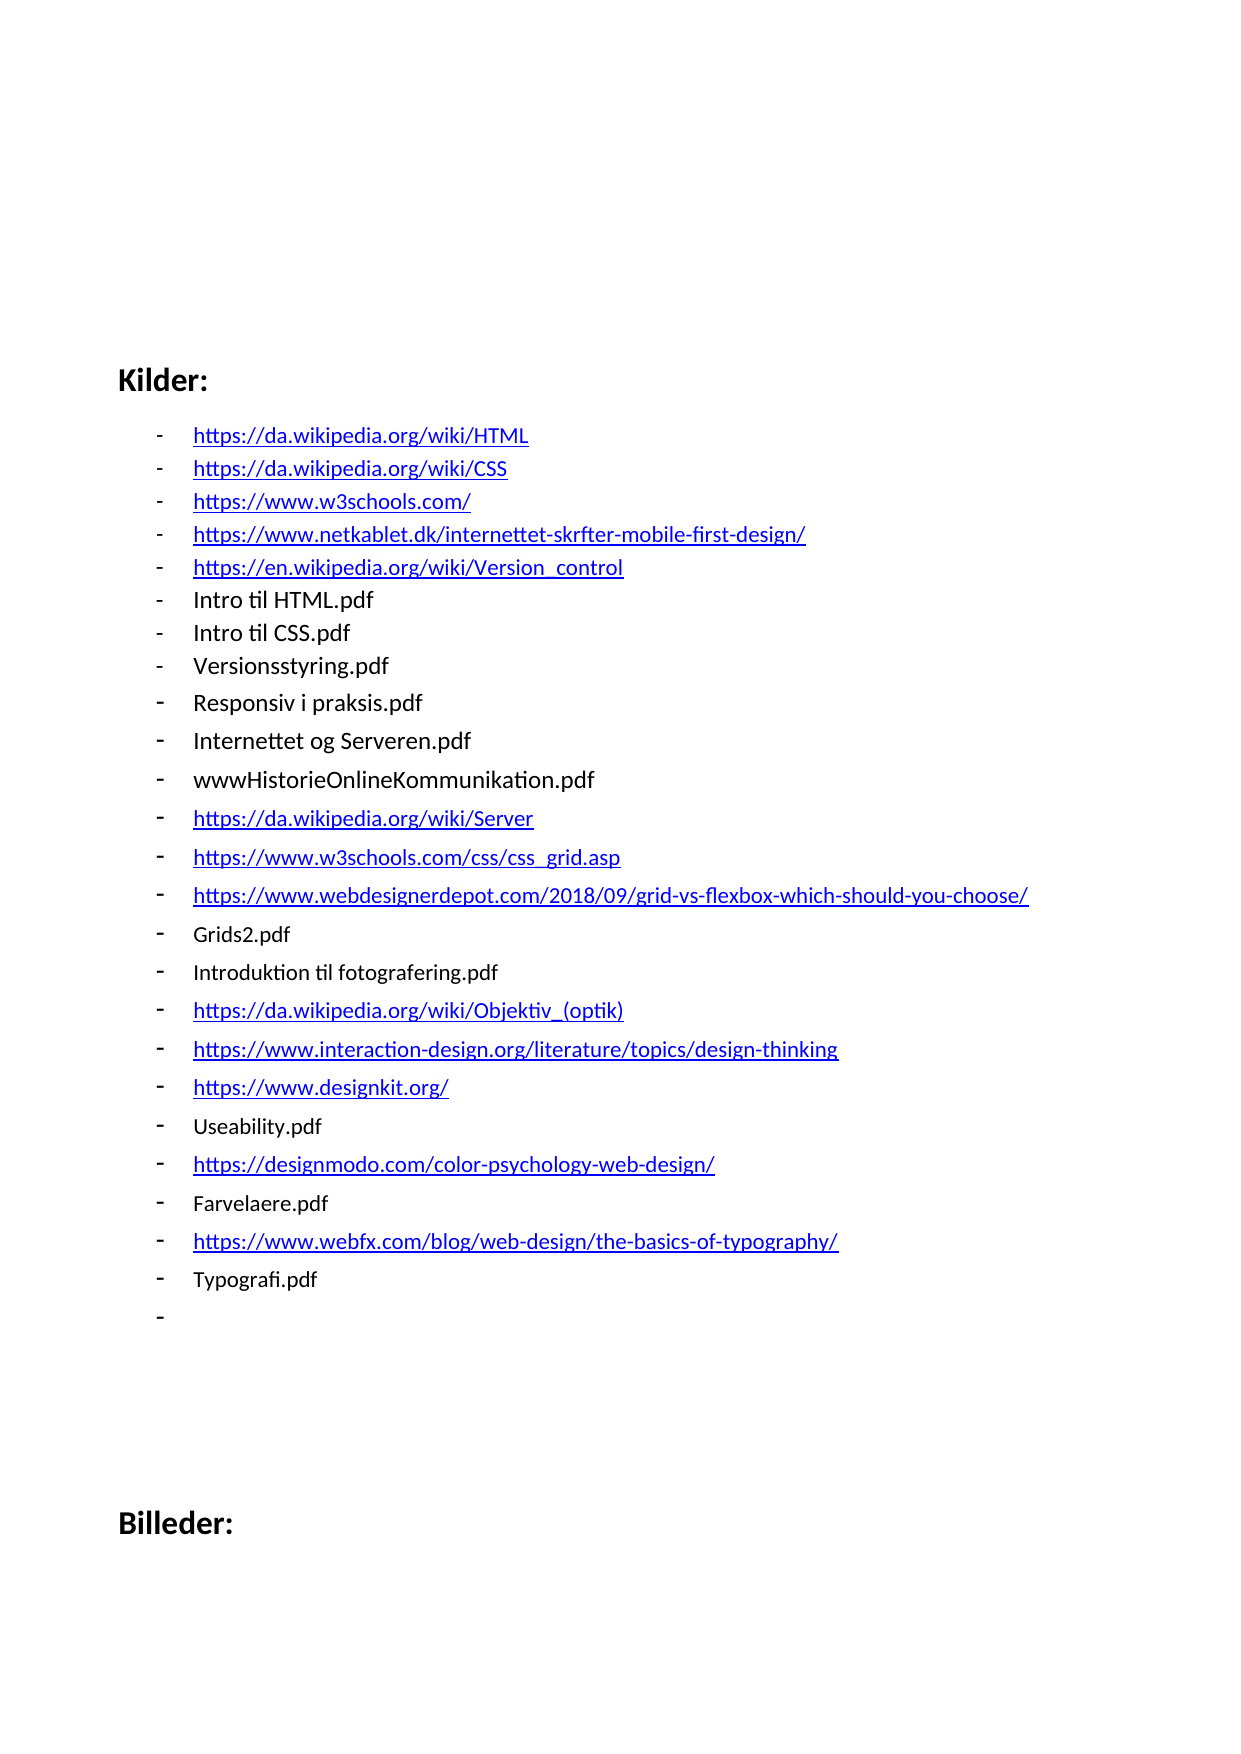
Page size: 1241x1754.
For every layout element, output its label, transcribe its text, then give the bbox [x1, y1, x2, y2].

list Typografi.pdf [156, 1259, 1122, 1295]
list Responsiv i praksis.pdf [156, 683, 1122, 719]
list Useability.pdf [156, 1106, 1122, 1141]
list Versionsstyring.pdf [156, 650, 1122, 681]
list Grids2.pdf [156, 914, 1122, 949]
list https://www.w3schools.com/ [156, 486, 1122, 516]
list https://www.netkablet.dk/internettet-skrfter-mobile-first-design/ [156, 518, 1122, 549]
list https://en.wikipedia.org/wiki/Version_control [156, 551, 1122, 582]
list Intro til HTML.pdf [156, 584, 1122, 615]
list https://www.interaction-design.org/literature/topics/design-thinking [156, 1029, 1122, 1064]
list Internettet og Serveren.pdf [156, 721, 1122, 757]
list https://da.wikipedia.org/wiki/Objektiv_(optik) [156, 991, 1122, 1026]
text Kilder: [118, 359, 1122, 400]
list wwwHistorieOnlineKommunikation.pdf [156, 760, 1122, 796]
list https://www.designkit.org/ [156, 1067, 1122, 1103]
list https://da.wikipedia.org/wiki/Server [156, 798, 1122, 834]
list Introduktion til fotografering.pdf [156, 952, 1122, 988]
text Billeder: [118, 1502, 1122, 1543]
list https://da.wikipedia.org/wiki/HTML [156, 420, 1122, 450]
list Intro til CSS.pdf [156, 617, 1122, 648]
list https://designmodo.com/color-psychology-web-design/ [156, 1144, 1122, 1180]
list https://www.webdesignerdepot.com/2018/09/grid-vs-flexbox-which-should-you-choose/ [156, 875, 1122, 911]
list https://da.wikipedia.org/wiki/CSS [156, 453, 1122, 483]
list https://www.w3schools.com/css/css_grid.asp [156, 837, 1122, 872]
list Farvelaere.pdf [156, 1183, 1122, 1218]
list https://www.webfx.com/blog/web-design/the-basics-of-typography/ [156, 1221, 1122, 1257]
